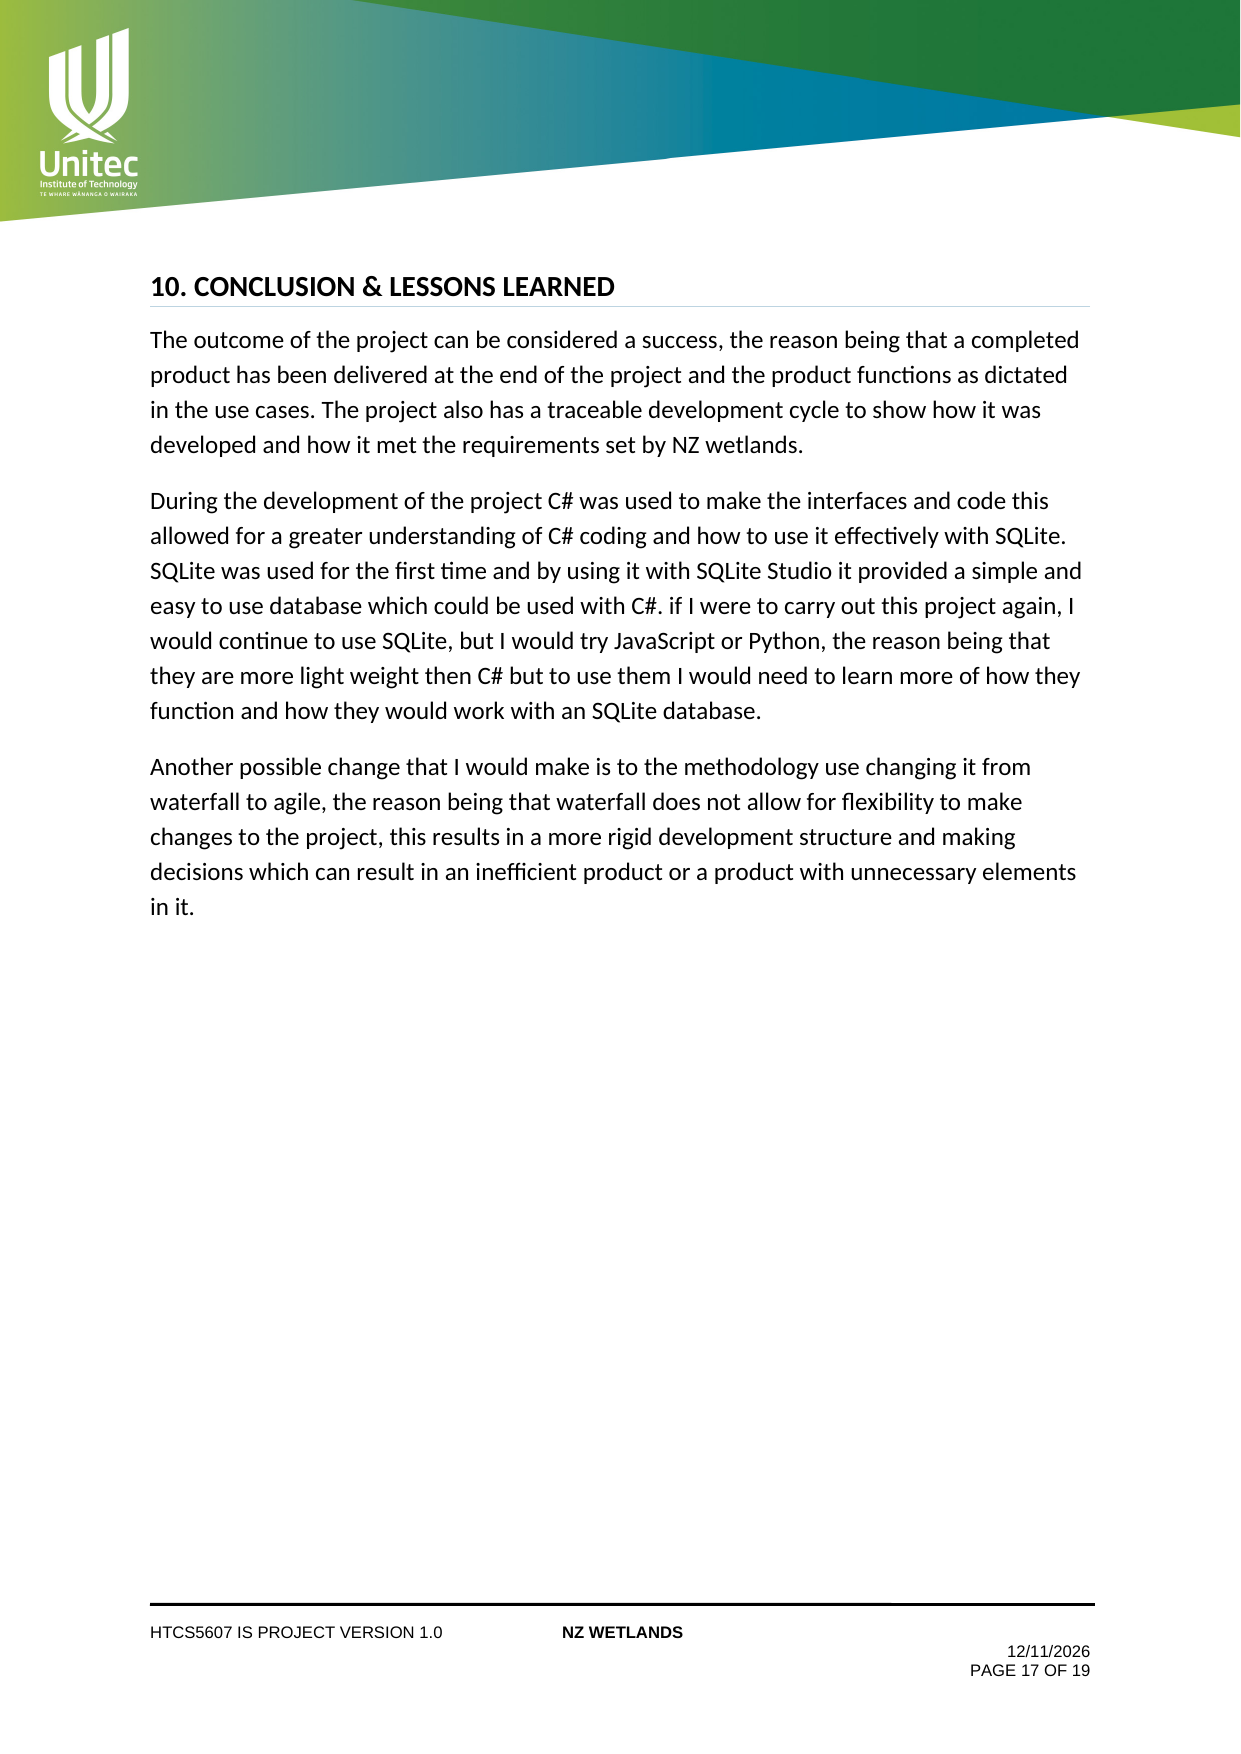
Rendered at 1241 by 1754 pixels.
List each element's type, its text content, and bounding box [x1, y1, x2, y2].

subtitle 10. Conclusion & Lessons Learned [150, 217, 1090, 306]
picture [0, 0, 1241, 238]
text Another possible change that I would make is to the methodology use changing it from waterfall to agile, the reason being that waterfall does not allow for flexibility to make changes to the project, this results in a more rigid development structure and making decisions which can result in an inefficient product or a product with unnecessary elements in it. [150, 751, 1090, 922]
text During the development of the project C# was used to make the interfaces and code this allowed for a greater understanding of C# coding and how to use it effectively with SQLite. SQLite was used for the first time and by using it with SQLite Studio it provided a simple and easy to use database which could be used with C#. if I were to carry out this project again, I would continue to use SQLite, but I would try JavaScript or Python, the reason being that they are more light weight then C# but to use them I would need to learn more of how they function and how they would work with an SQLite database. [150, 485, 1090, 726]
text The outcome of the project can be considered a success, the reason being that a completed product has been delivered at the end of the project and the product functions as dictated in the use cases. The project also has a traceable development cycle to show how it was developed and how it met the requirements set by NZ wetlands. [150, 324, 1090, 460]
